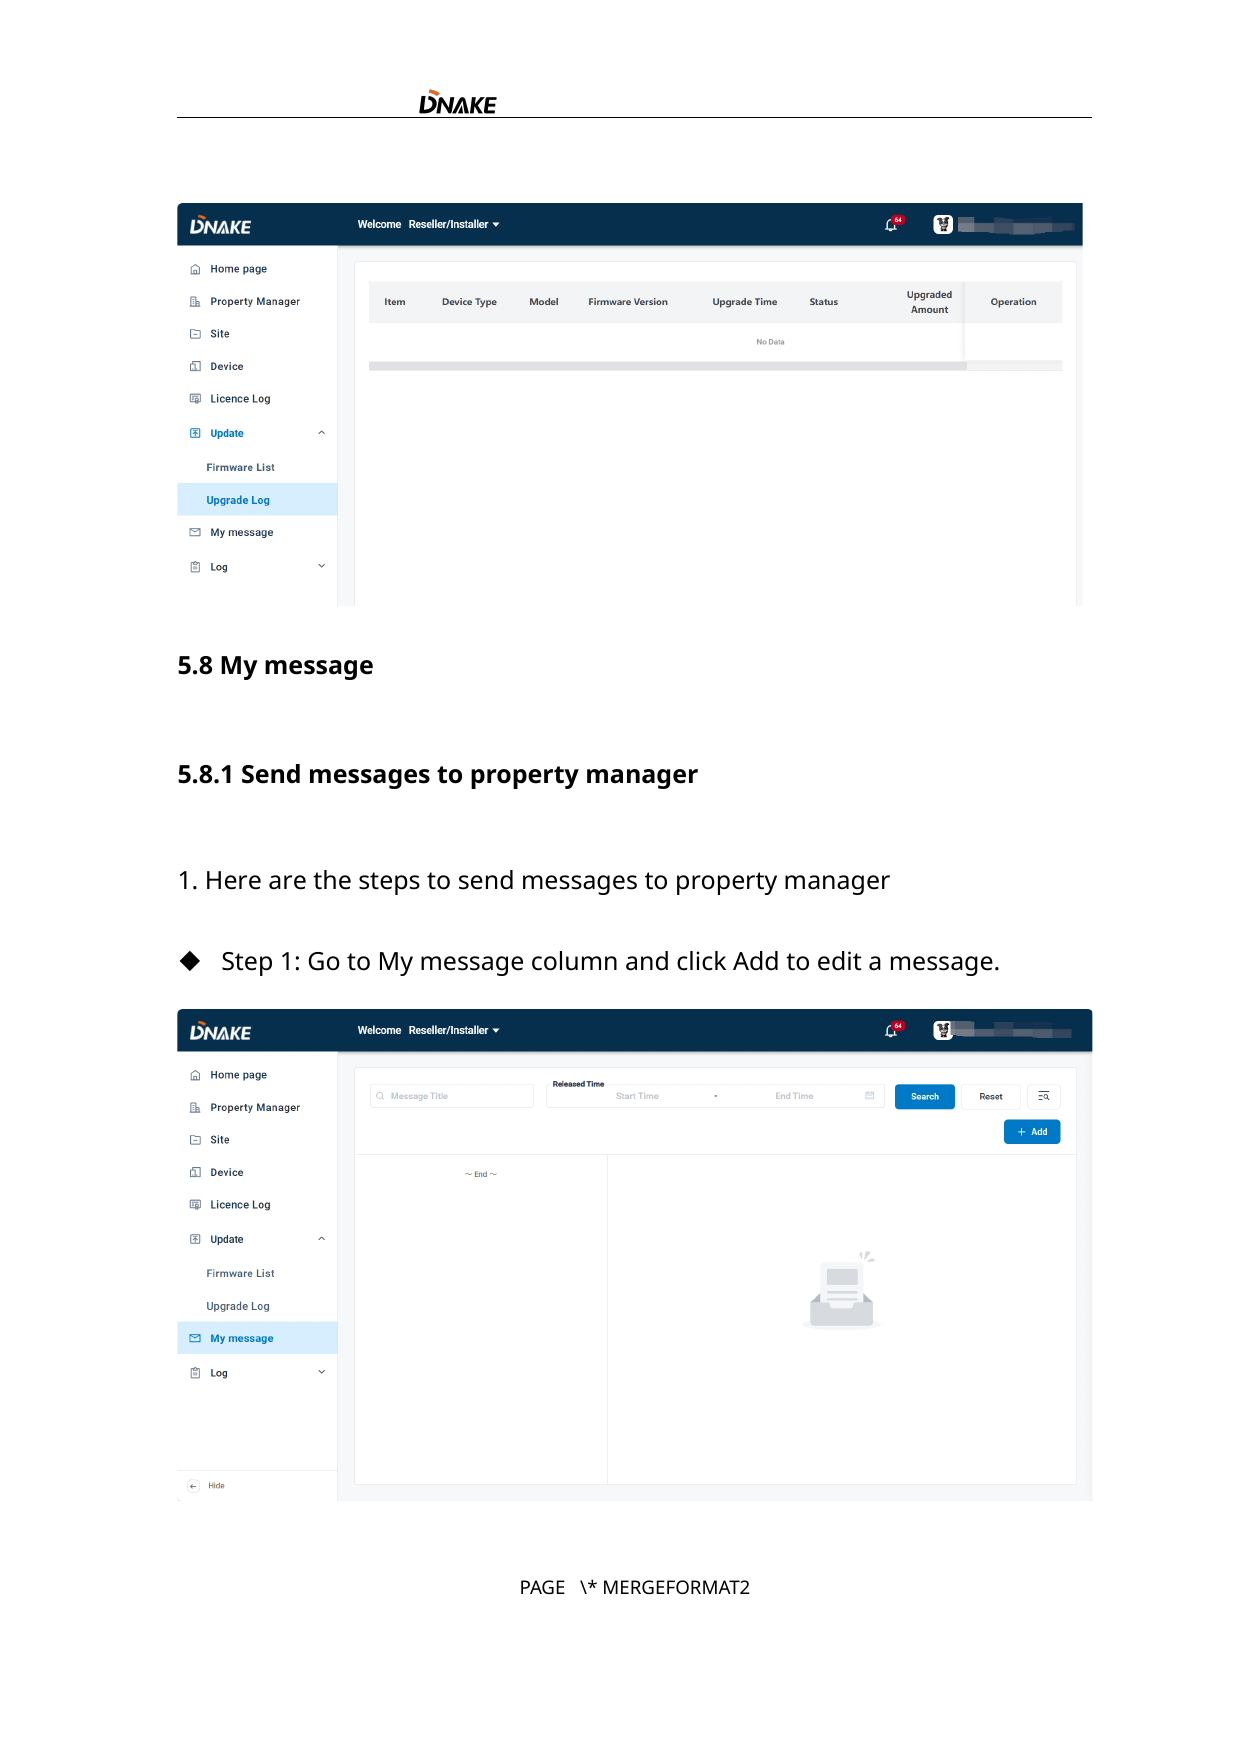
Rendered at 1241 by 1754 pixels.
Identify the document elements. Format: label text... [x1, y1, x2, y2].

subtitle 5.8.1 Send messages to property manager [177, 741, 1092, 806]
picture [177, 1009, 1093, 1501]
list Step 1: Go to My message column and click Add to edit a message. [177, 928, 1092, 993]
list 5.8 My message [177, 632, 1092, 697]
text 1. Here are the steps to send messages to property manager [177, 847, 1092, 912]
picture [177, 203, 1083, 606]
picture [418, 88, 497, 115]
